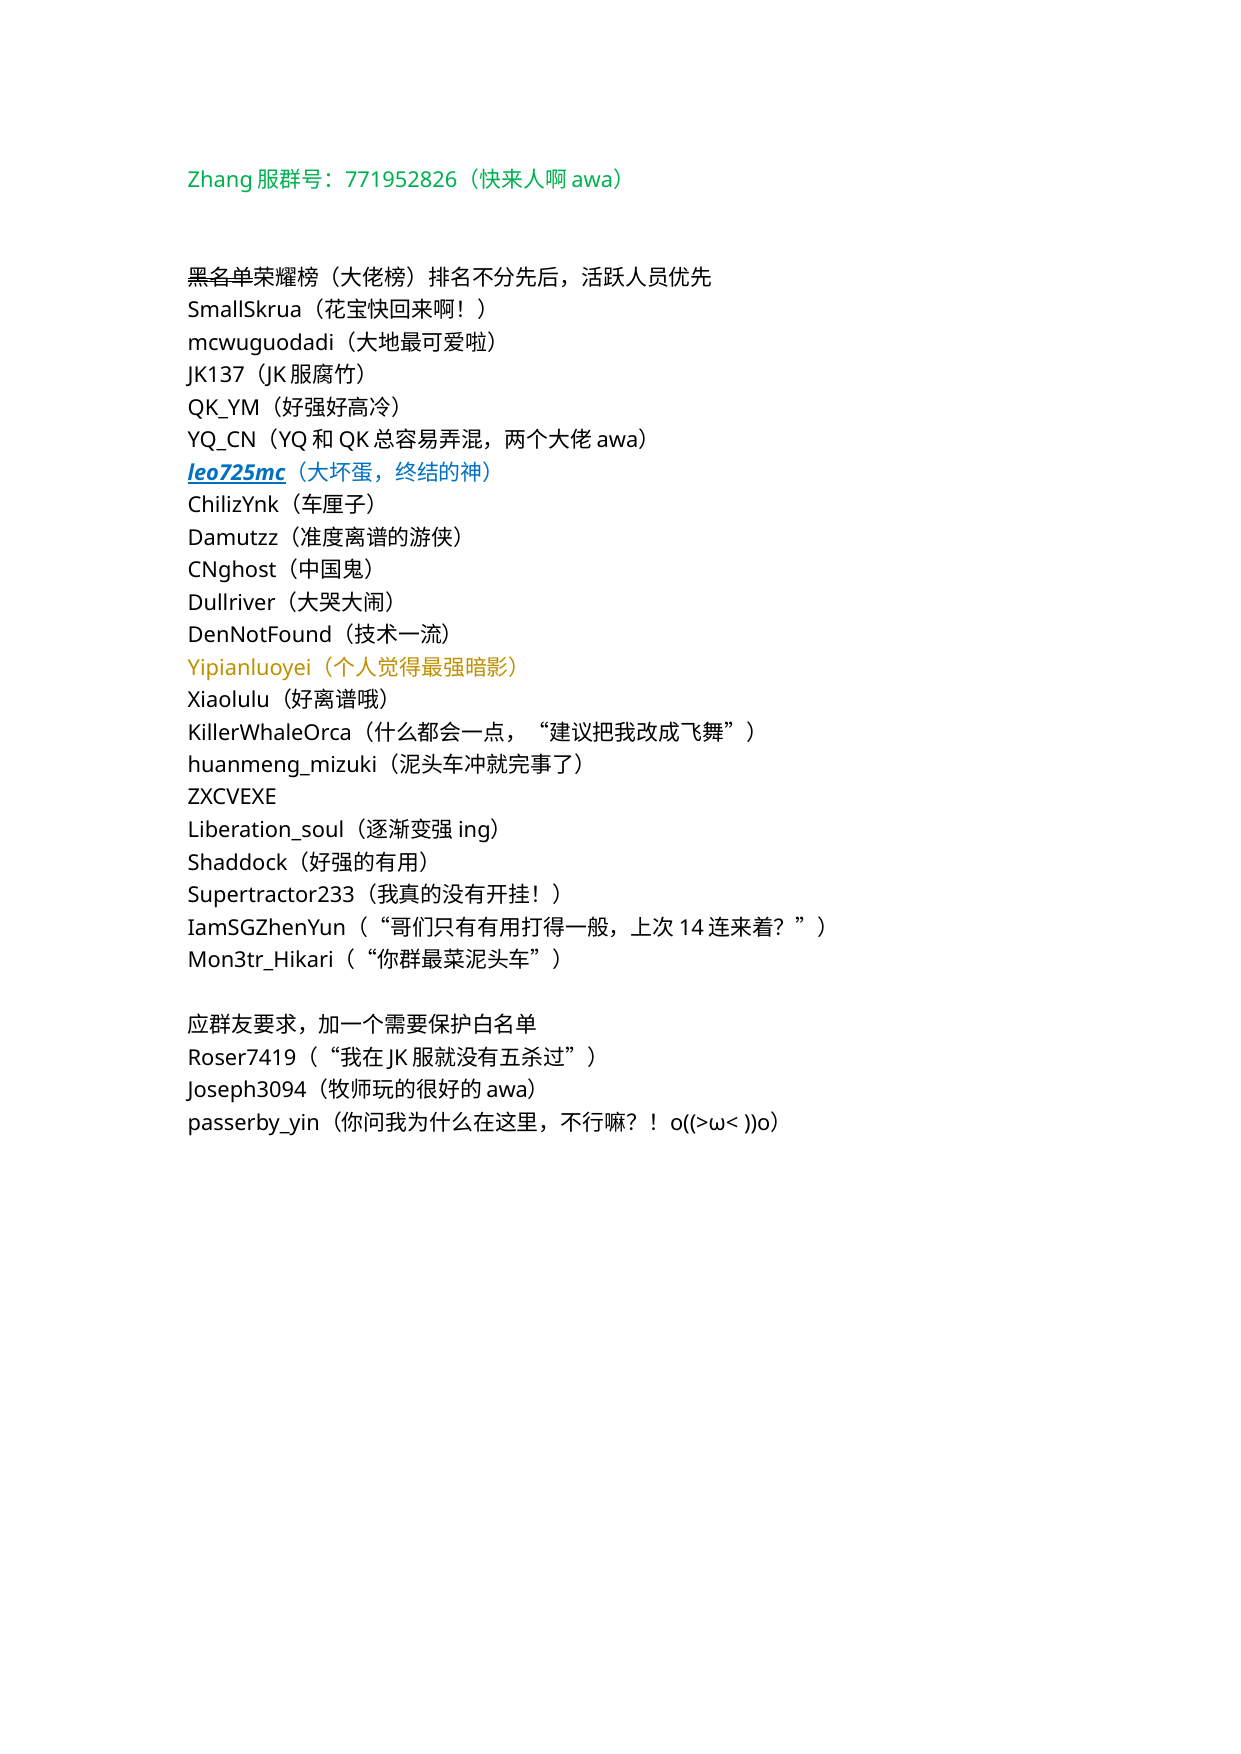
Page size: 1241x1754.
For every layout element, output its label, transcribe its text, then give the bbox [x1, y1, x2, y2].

text DenNotFound（技术一流） [187, 617, 1053, 649]
text CNghost（中国鬼） [187, 552, 1053, 584]
text ZXCVEXE [187, 779, 1053, 812]
text Zhang服群号：771952826（快来人啊awa） [187, 162, 1053, 194]
text QK_YM（好强好高冷） [187, 389, 1053, 422]
text 应群友要求，加一个需要保护白名单 [187, 1007, 1053, 1039]
text mcwuguodadi（大地最可爱啦） [187, 324, 1053, 357]
text Damutzz（准度离谱的游侠） [187, 519, 1053, 552]
text JK137（JK服腐竹） [187, 357, 1053, 389]
text Shaddock（好强的有用） [187, 844, 1053, 877]
text Yipianluoyei（个人觉得最强暗影） [187, 649, 1053, 682]
text Liberation_soul（逐渐变强ing） [187, 812, 1053, 844]
text leo725mc（大坏蛋，终结的神） [187, 454, 1053, 487]
text KillerWhaleOrca（什么都会一点，“建议把我改成飞舞”） [187, 714, 1053, 747]
text Joseph3094（牧师玩的很好的awa） [187, 1072, 1053, 1104]
text Xiaolulu（好离谱哦） [187, 682, 1053, 714]
text IamSGZhenYun（“哥们只有有用打得一般，上次14连来着？”） [187, 909, 1053, 942]
text huanmeng_mizuki（泥头车冲就完事了） [187, 747, 1053, 779]
text Roser7419（“我在JK服就没有五杀过”） [187, 1039, 1053, 1072]
text Mon3tr_Hikari（“你群最菜泥头车”） [187, 942, 1053, 974]
text SmallSkrua（花宝快回来啊！） [187, 292, 1053, 324]
text passerby_yin（你问我为什么在这里，不行嘛？！o((>ω< ))o） [187, 1104, 1053, 1137]
text 黑名单荣耀榜（大佬榜）排名不分先后，活跃人员优先 [187, 259, 1053, 292]
text YQ_CN（YQ和QK总容易弄混，两个大佬awa） [187, 422, 1053, 454]
text Dullriver（大哭大闹） [187, 584, 1053, 617]
text ChilizYnk（车厘子） [187, 487, 1053, 519]
text Supertractor233（我真的没有开挂！） [187, 877, 1053, 909]
